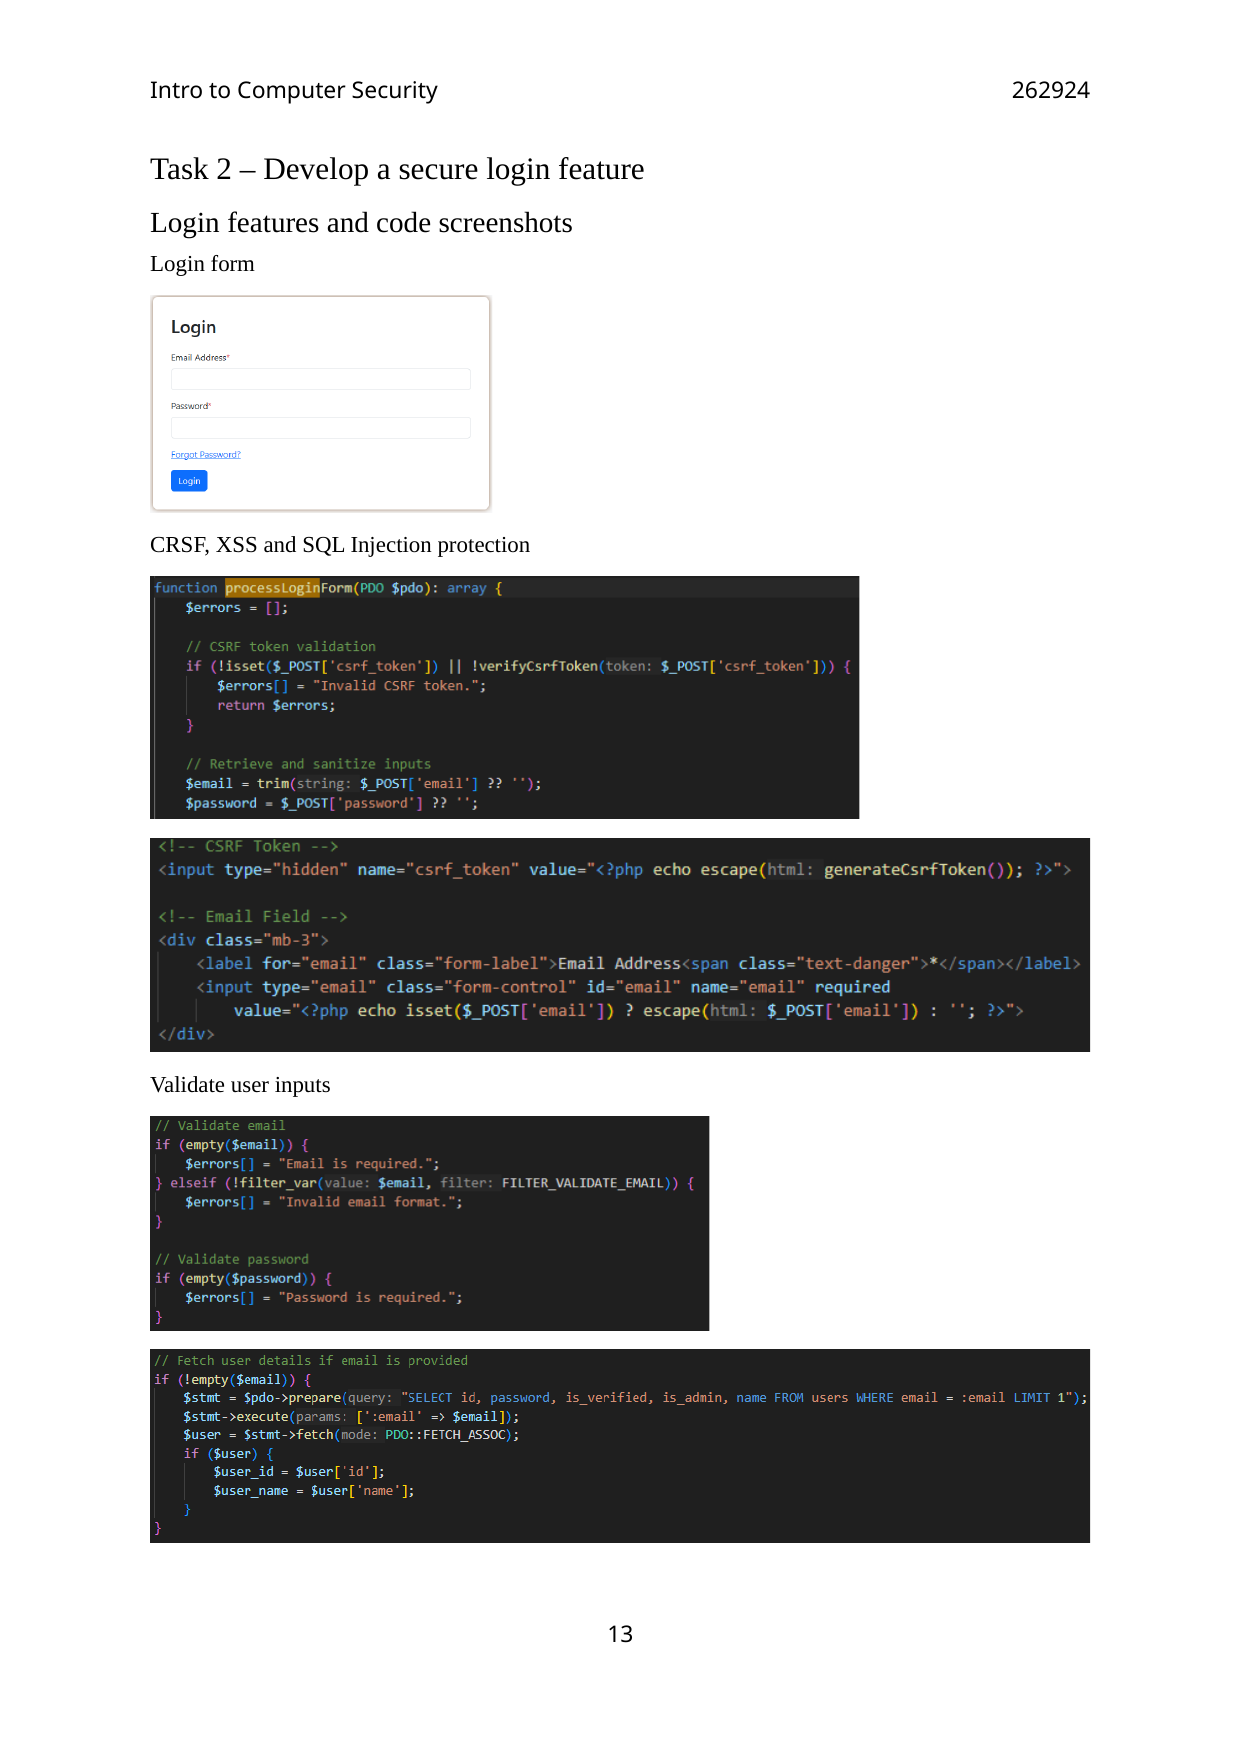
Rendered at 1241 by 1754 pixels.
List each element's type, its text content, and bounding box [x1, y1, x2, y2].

text Validate user inputs [150, 1071, 1090, 1097]
picture [150, 576, 860, 819]
picture [150, 295, 493, 513]
text CRSF, XSS and SQL Injection protection [150, 531, 1090, 558]
picture [150, 1349, 1091, 1543]
picture [150, 1116, 710, 1331]
picture [150, 838, 1091, 1052]
subtitle Task 2 – Develop a secure login feature [150, 150, 1090, 186]
subtitle Login features and code screenshots [150, 205, 1090, 239]
text Login form [150, 250, 1090, 276]
